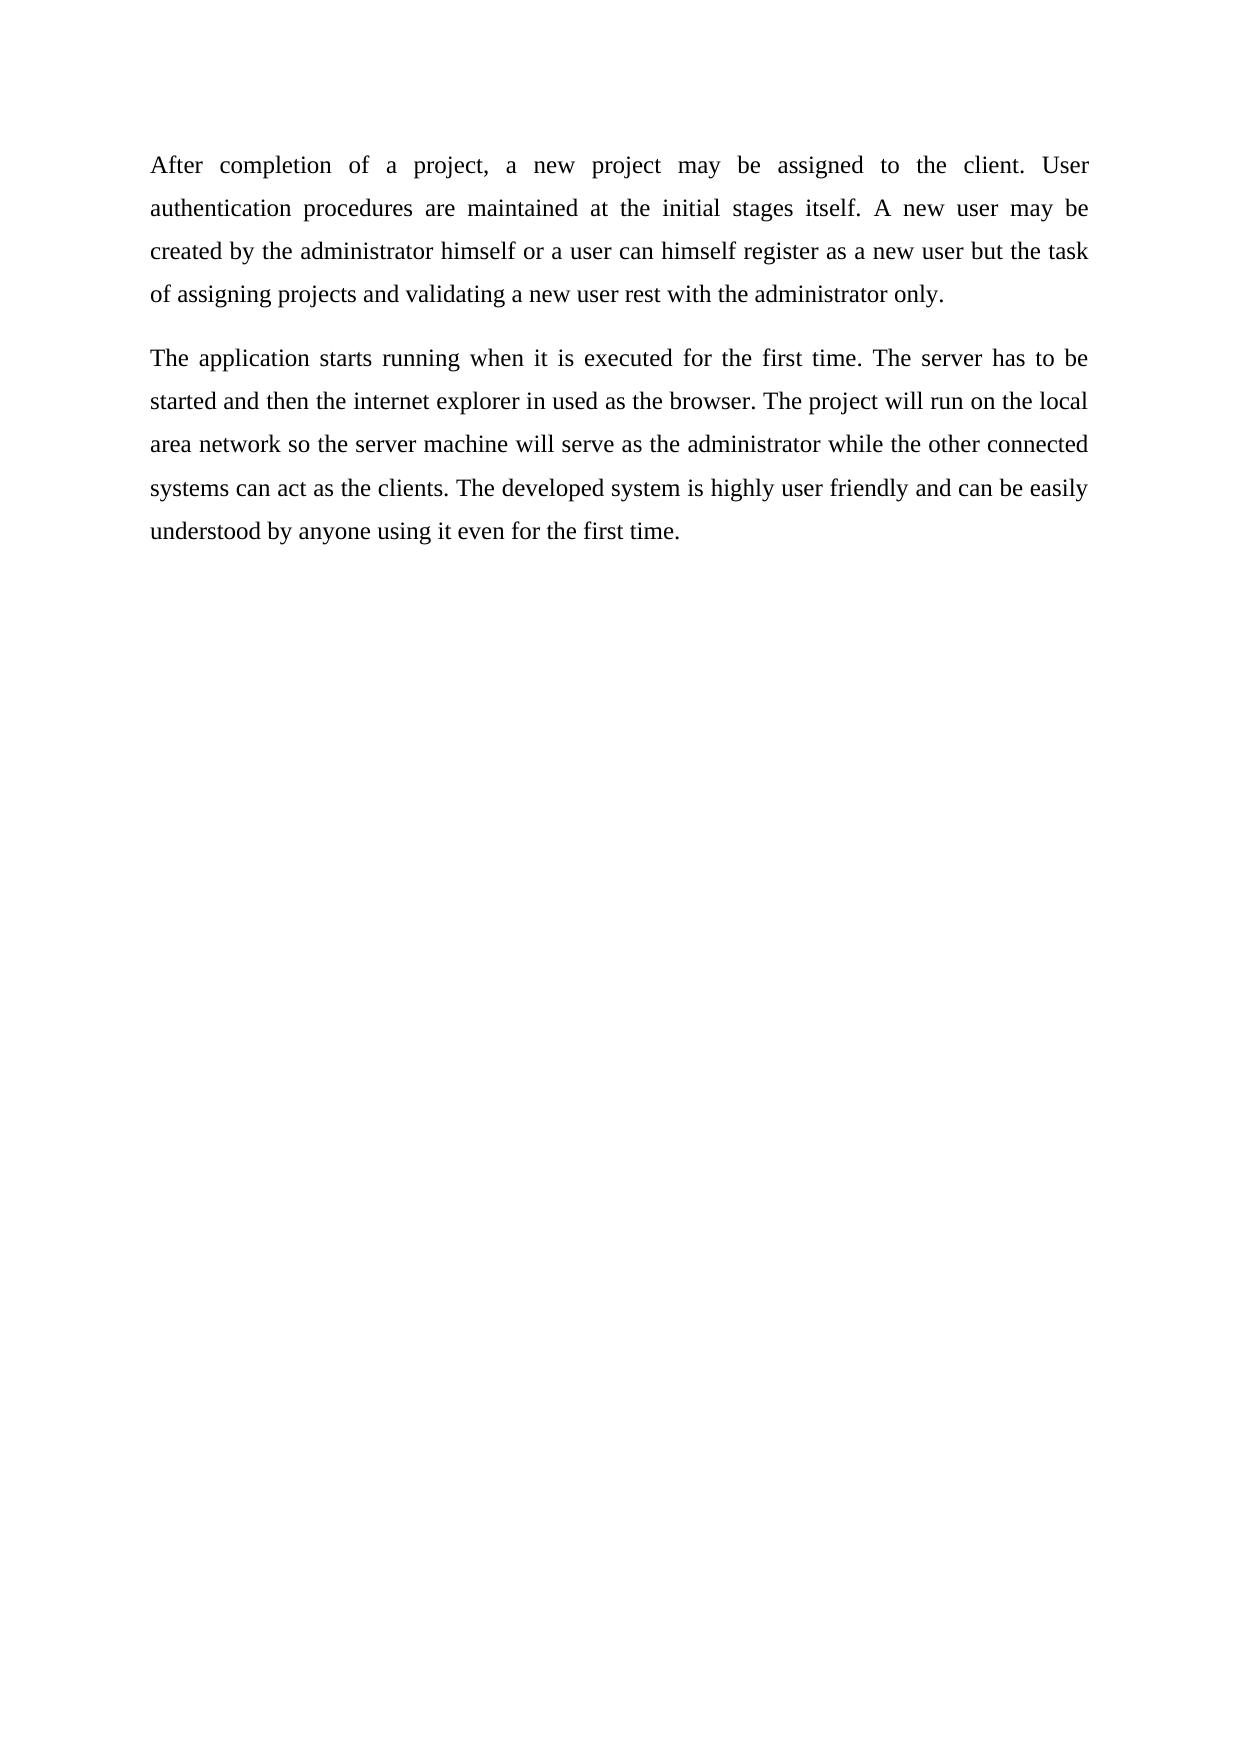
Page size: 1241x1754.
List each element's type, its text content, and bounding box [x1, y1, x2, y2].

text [150, 150, 1090, 308]
text The application starts running when it is executed for the first time. The server has to be started and then the internet explorer in used as the browser. The project will run on the local area network so the server machine will serve as the administrator while the other connected systems can act as the clients. The developed system is highly user friendly and can be easily understood by anyone using it even for the first time. [150, 343, 1090, 544]
